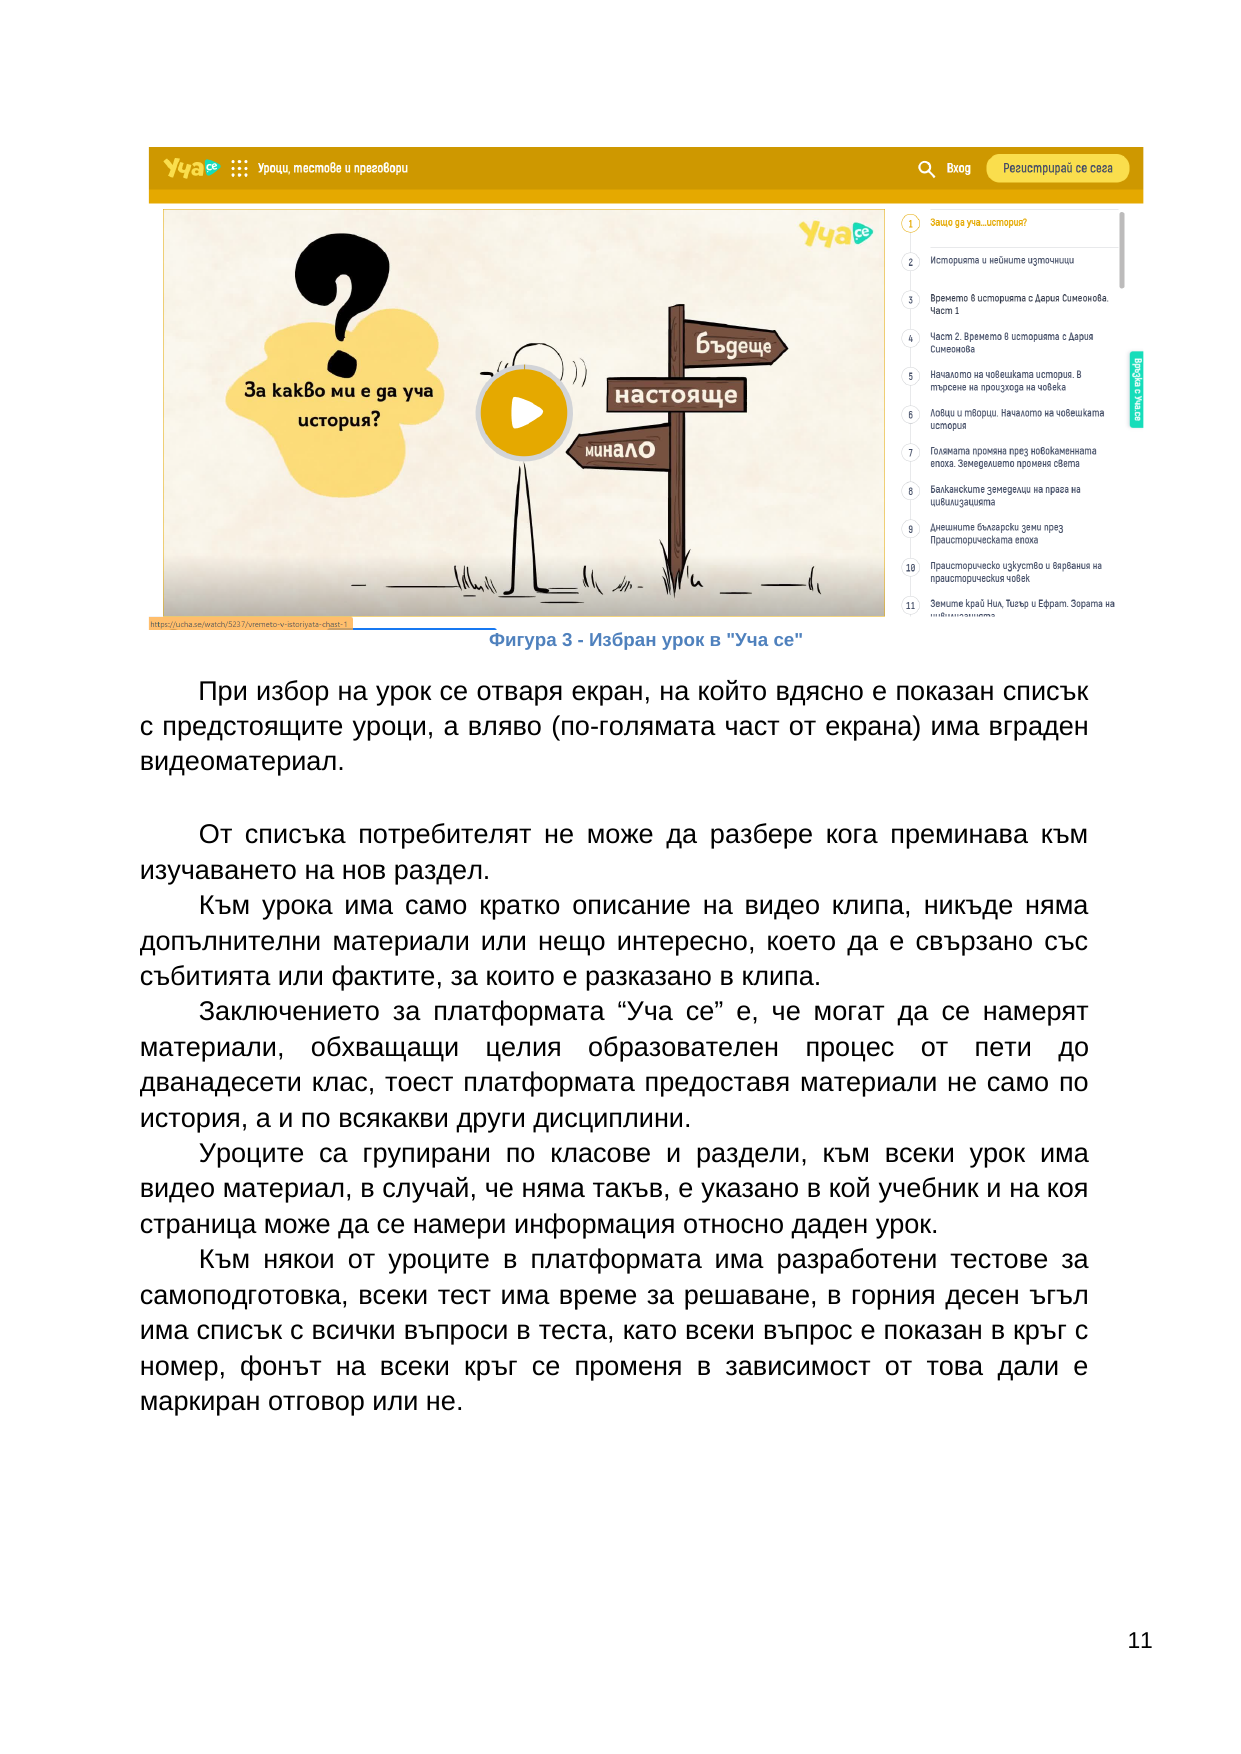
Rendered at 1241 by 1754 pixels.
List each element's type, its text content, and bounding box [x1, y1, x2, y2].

text Уроците са групирани по класове и раздели, към всеки урок има видео материал, в случай, че няма такъв, е указано в кой учебник и на коя страница може да се намери информация относно даден урок. [139, 1134, 1090, 1240]
text При избор на урок се отваря екран, на който вдясно е показан списък с предстоящите уроци, а вляво (по-голямата част от екрана) има вграден видеоматериал. [139, 672, 1090, 778]
text Заключението за платформата “Уча се” е, че могат да се намерят материали, обхващащи целия образователен процес от пети до дванадесети клас, тоест платформата предоставя материали не само по история, а и по всякакви други дисциплини. [139, 992, 1090, 1134]
text Фигура 3 - Избран урок в "Уча се" [139, 629, 1153, 651]
text Към някои от уроците в платформата има разработени тестове за самоподготовка, всеки тест има време за решаване, в горния десен ъгъл има списък с всички въпроси в теста, като всеки въпрос е показан в кръг с номер, фонът на всеки кръг се променя в зависимост от това дали е маркиран отговор или не. [139, 1240, 1090, 1417]
text Към урока има само кратко описание на видео клипа, никъде няма допълнителни материали или нещо интересно, което да е свързано със събитията или фактите, за които е разказано в клипа. [139, 886, 1090, 992]
picture [148, 147, 1144, 630]
text От списъка потребителят не може да разбере кога преминава към изучаването на нов раздел. [139, 815, 1090, 886]
